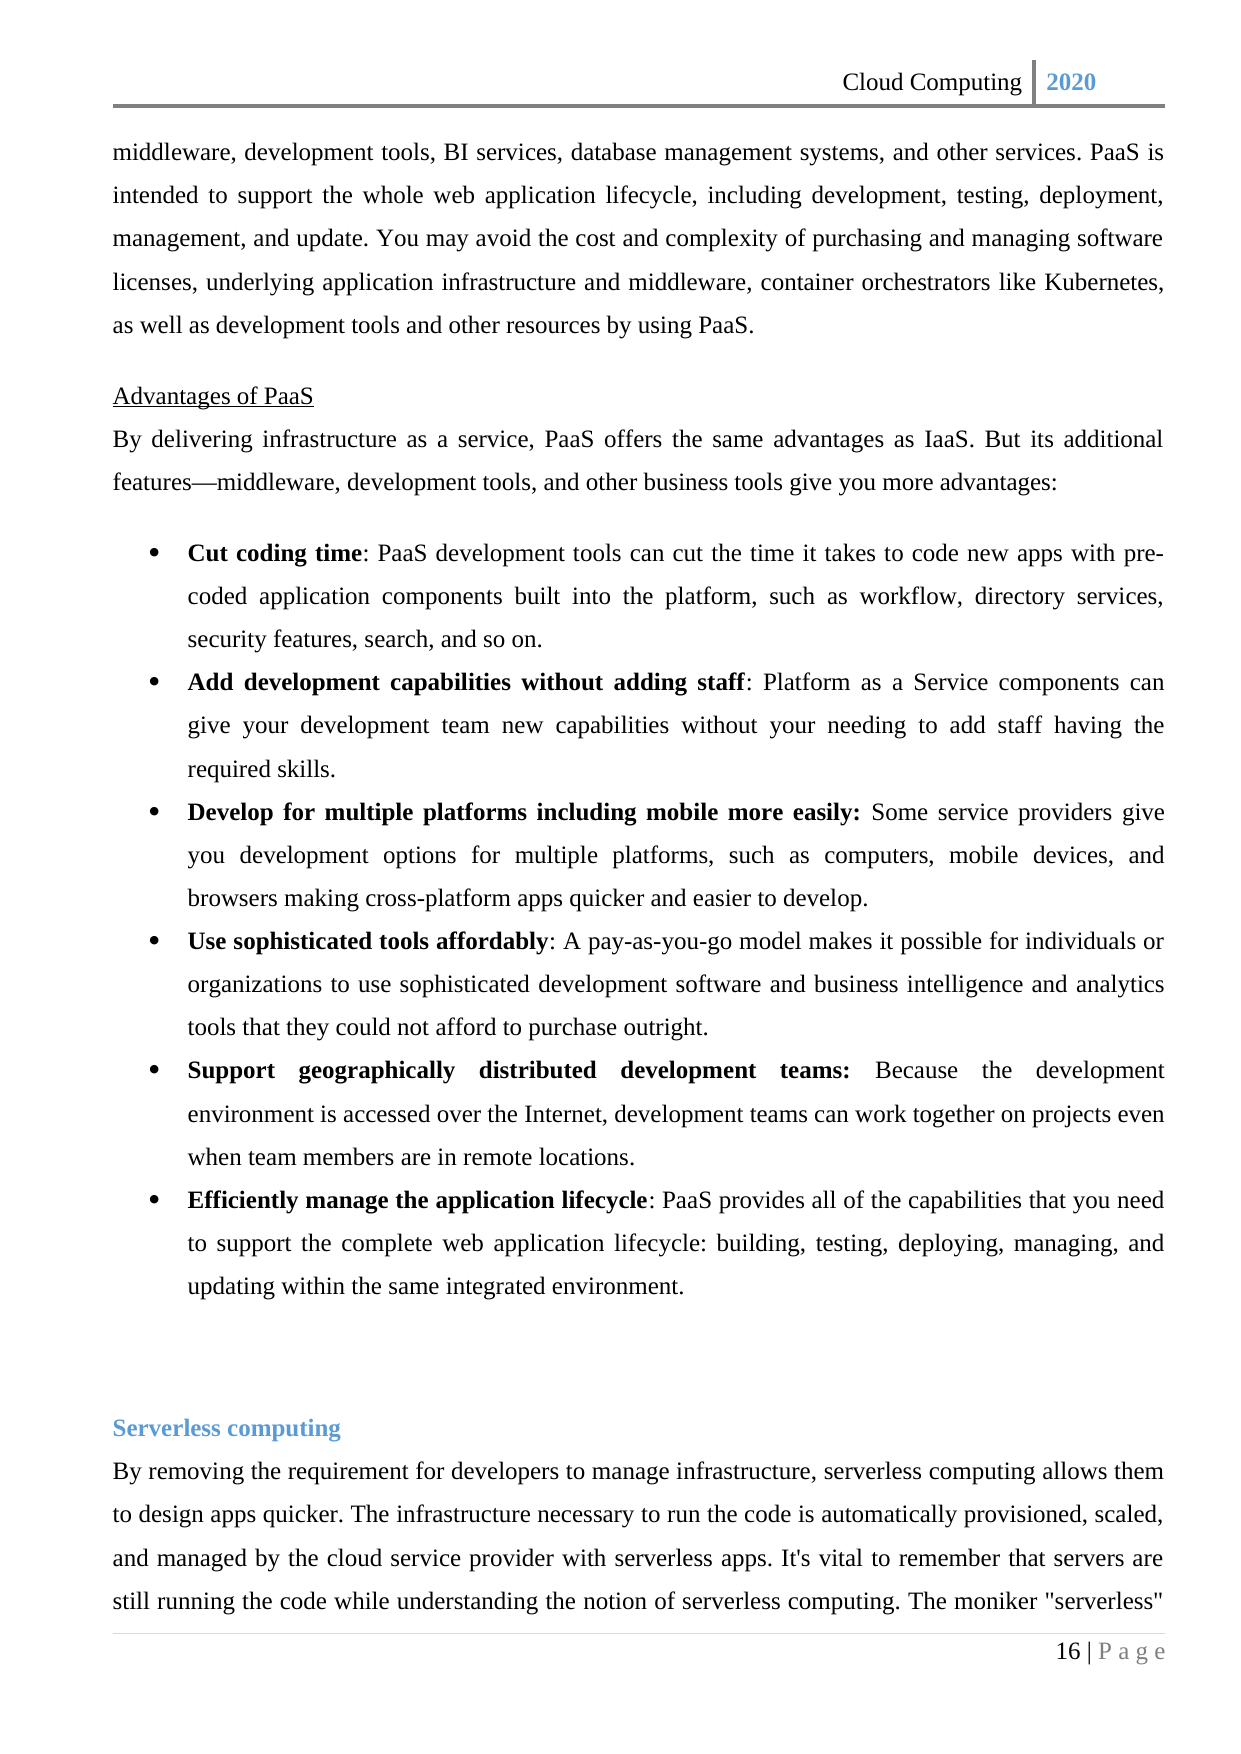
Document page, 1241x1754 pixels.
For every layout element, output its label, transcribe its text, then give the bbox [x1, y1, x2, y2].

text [112, 1456, 1165, 1614]
list Cut coding time: PaaS development tools can cut the time it takes to code new apps with pre-coded application components built into the platform, such as workflow, directory services, security features, search, and so on. [150, 538, 1165, 653]
list Efficiently manage the application lifecycle: PaaS provides all of the capabilities that you need to support the complete web application lifecycle: building, testing, deploying, managing, and updating within the same integrated environment. [150, 1185, 1165, 1300]
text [112, 137, 1165, 338]
list Develop for multiple platforms including mobile more easily: Some service providers give you development options for multiple platforms, such as computers, mobile devices, and browsers making cross-platform apps quicker and easier to develop. [150, 797, 1165, 912]
subtitle Serverless computing [112, 1413, 1165, 1442]
list Use sophisticated tools affordably: A pay-as-you-go model makes it possible for individuals or organizations to use sophisticated development software and business intelligence and analytics tools that they could not afford to purchase outright. [150, 926, 1165, 1041]
list Add development capabilities without adding staff: Platform as a Service components can give your development team new capabilities without your needing to add staff having the required skills. [150, 667, 1165, 782]
text By delivering infrastructure as a service, PaaS offers the same advantages as IaaS. But its additional features—middleware, development tools, and other business tools give you more advantages: [112, 424, 1165, 496]
list Support geographically distributed development teams: Because the development environment is accessed over the Internet, development teams can work together on projects even when team members are in remote locations. [150, 1056, 1165, 1171]
subtitle Advantages of PaaS [112, 381, 1165, 409]
